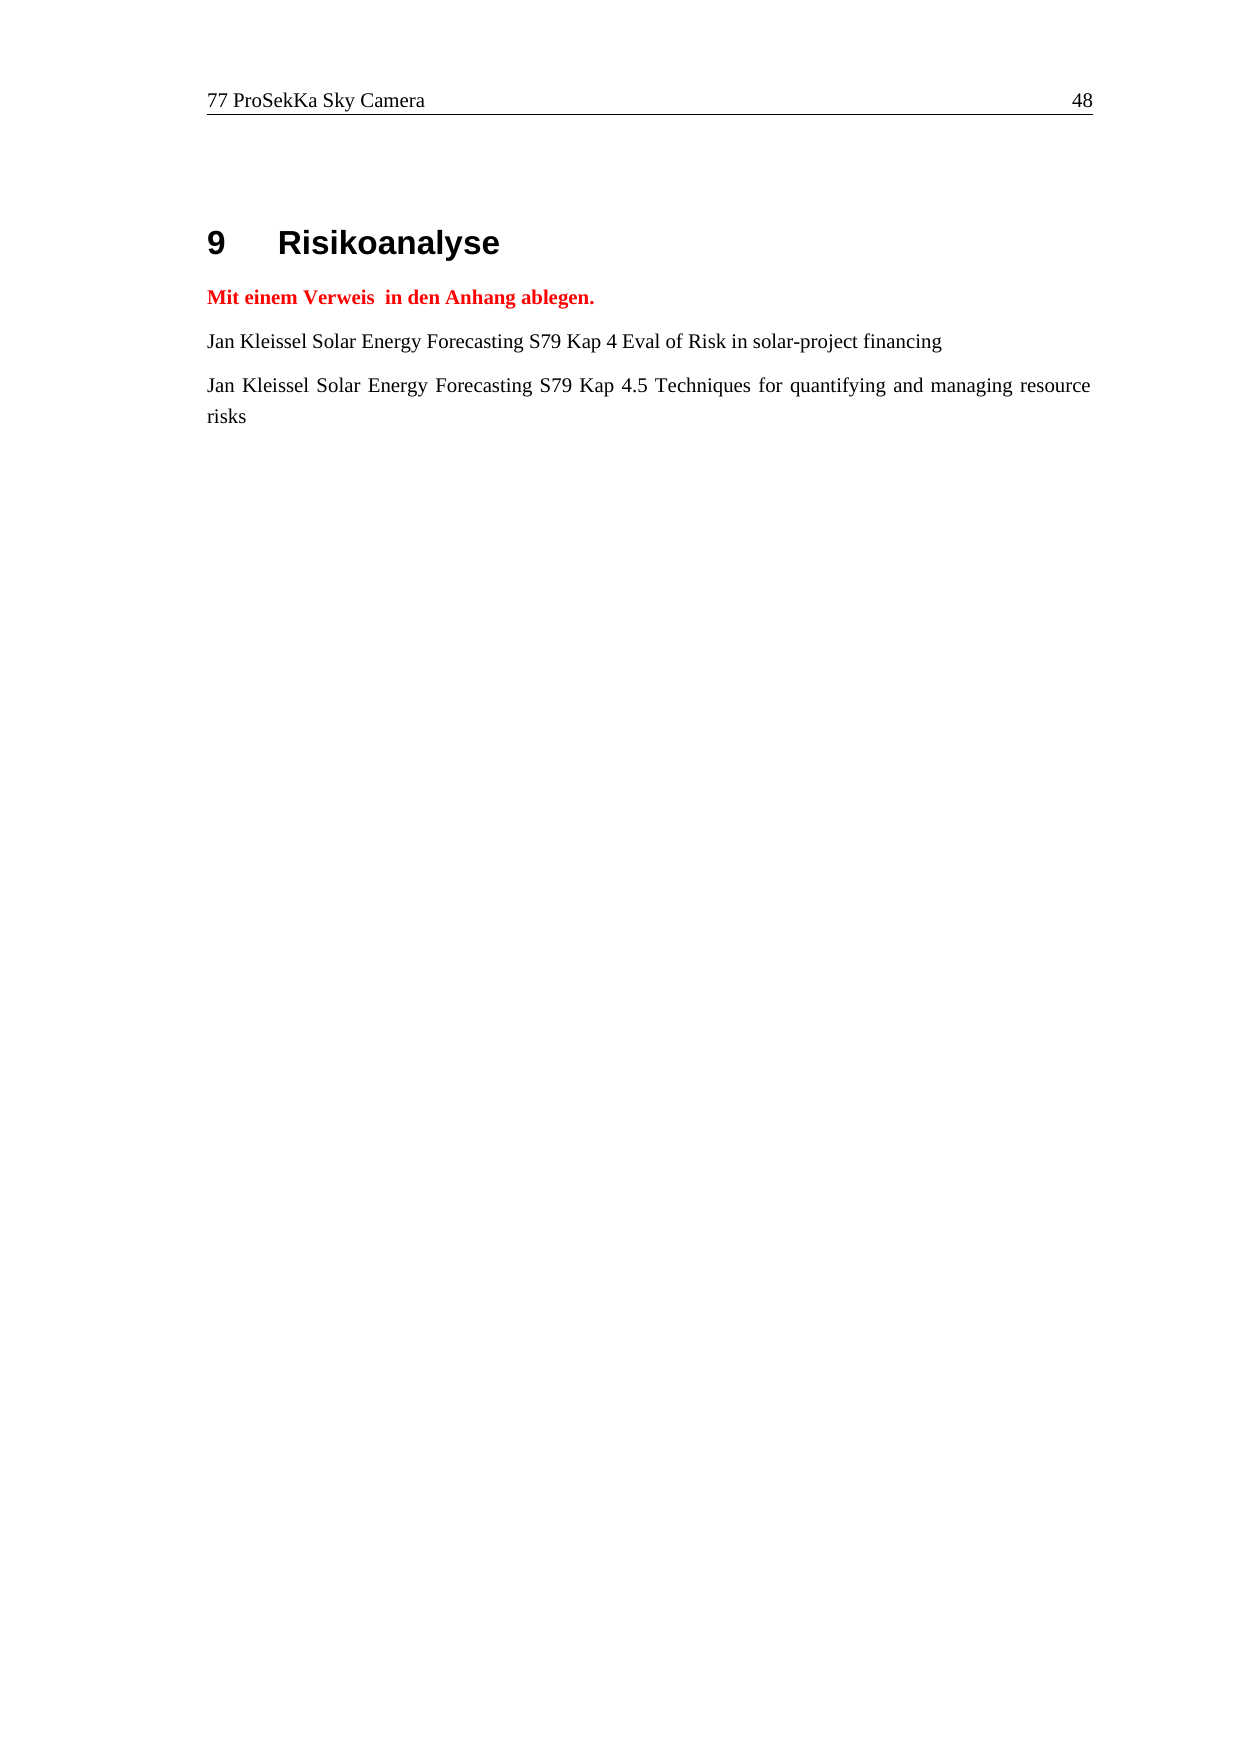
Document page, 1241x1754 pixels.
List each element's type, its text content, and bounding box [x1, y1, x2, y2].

text Jan Kleissel Solar Energy Forecasting S79 Kap 4.5 Techniques for quantifying and managing resource risks [207, 373, 1093, 428]
text Mit einem Verweis in den Anhang ablegen. [207, 285, 1093, 309]
subtitle Risikoanalyse [207, 223, 1093, 261]
text Jan Kleissel Solar Energy Forecasting S79 Kap 4 Eval of Risk in solar-project financing [207, 329, 1093, 353]
